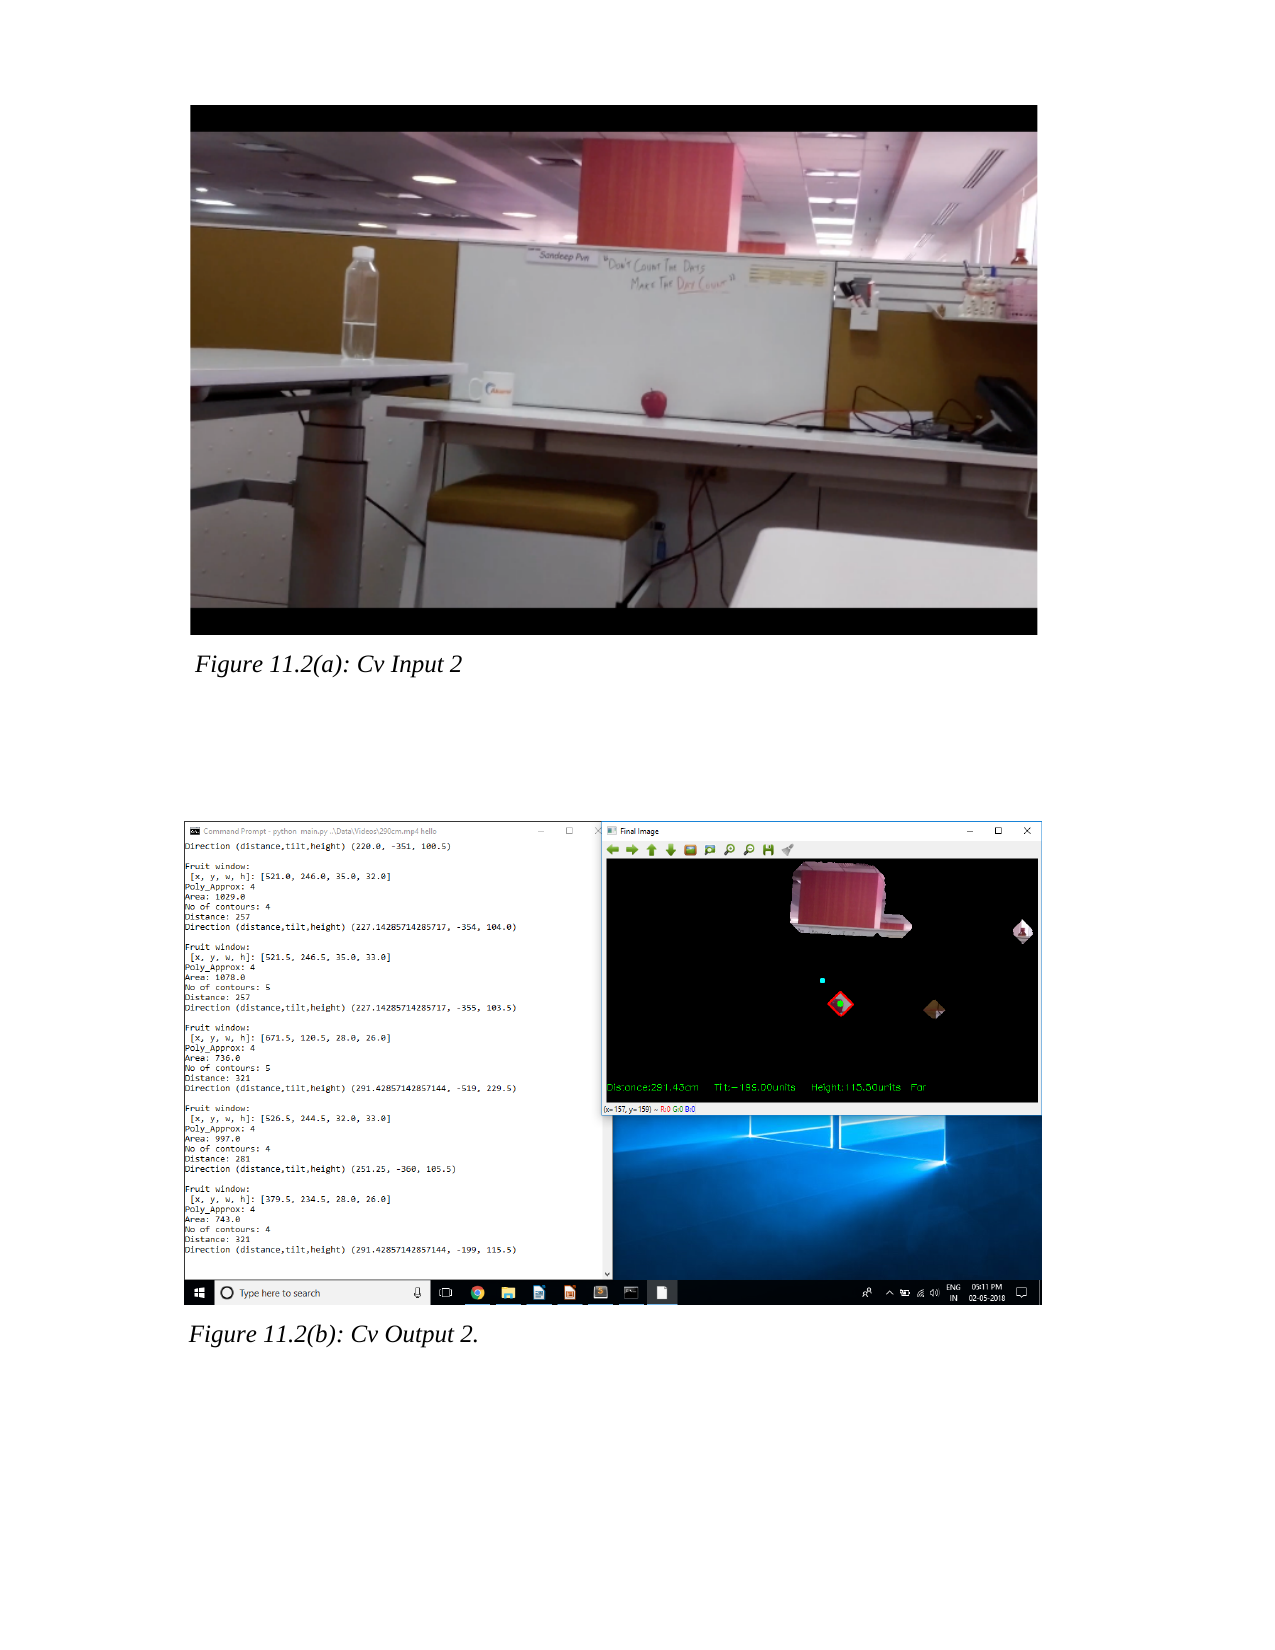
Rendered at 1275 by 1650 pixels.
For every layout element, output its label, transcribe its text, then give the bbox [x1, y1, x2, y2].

text Figure 11.2(b): Cv Output 2. [188, 1319, 1161, 1348]
text Figure 11.2(a): Cv Input 2 [188, 649, 1161, 678]
picture [184, 821, 1042, 1305]
picture [190, 105, 1038, 635]
